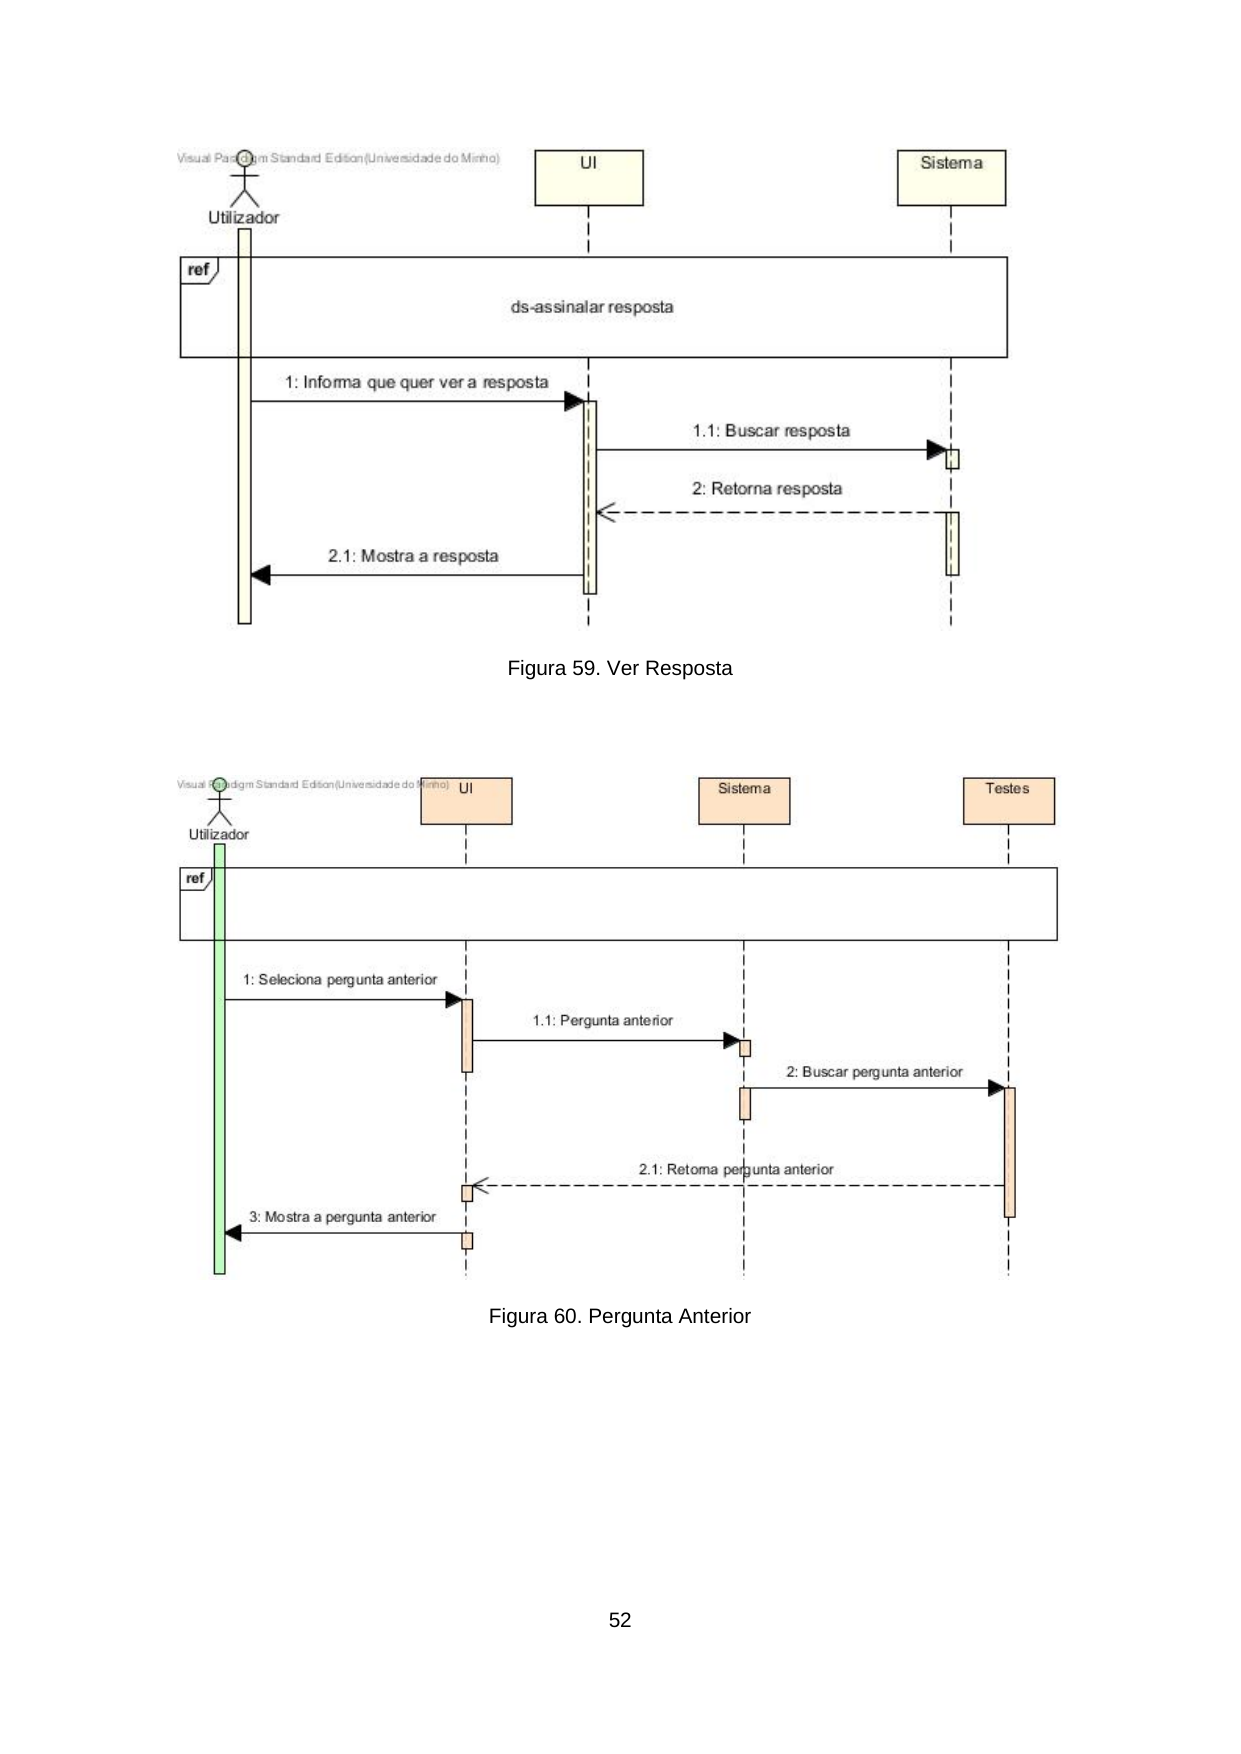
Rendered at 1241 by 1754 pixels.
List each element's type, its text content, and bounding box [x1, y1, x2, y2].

picture [177, 147, 1013, 631]
picture [177, 775, 1062, 1280]
